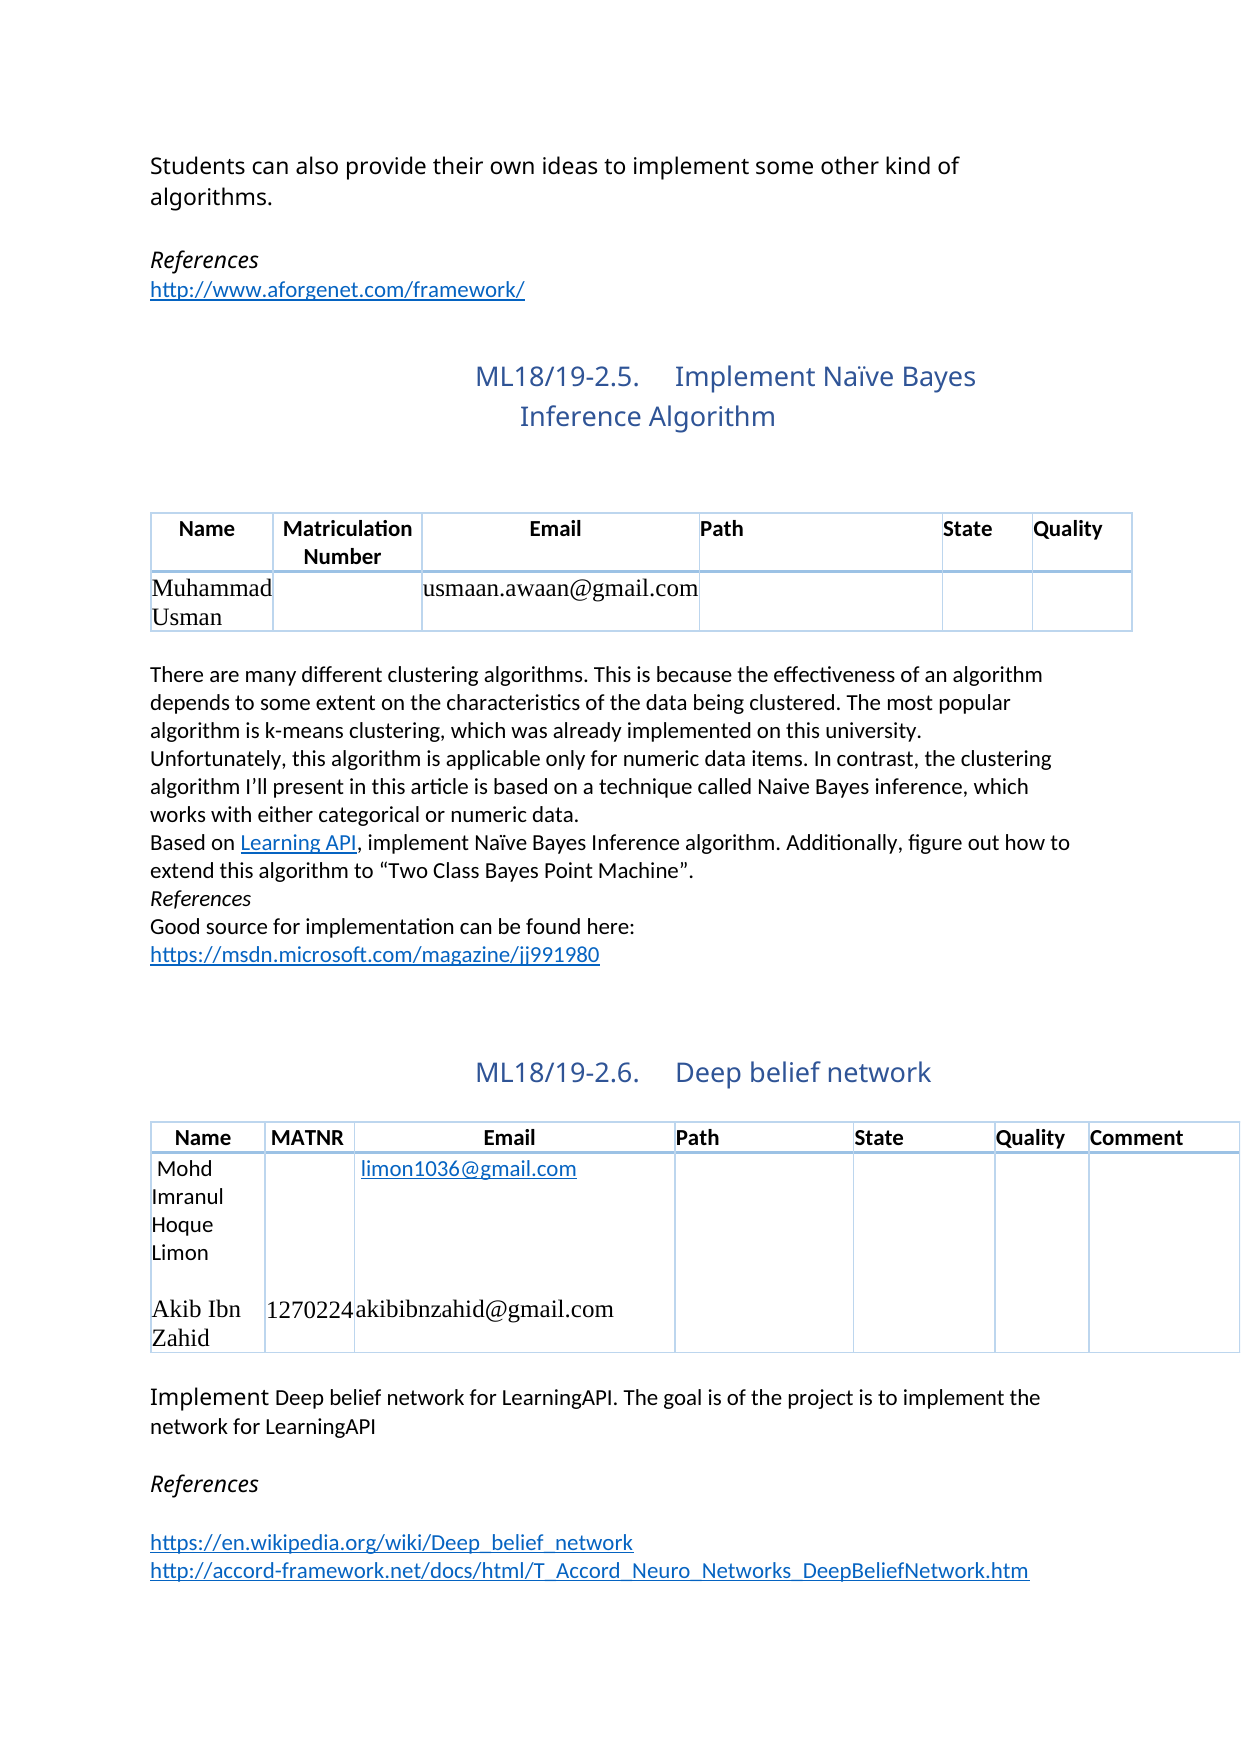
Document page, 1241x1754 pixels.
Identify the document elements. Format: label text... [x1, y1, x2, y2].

text http://accord-framework.net/docs/html/T_Accord_Neuro_Networks_DeepBeliefNetwork.htm [150, 1556, 1090, 1584]
table_header Path [676, 1123, 853, 1151]
text References [150, 884, 1090, 912]
table_cell limon1036@gmail.com akibibnzahid@gmail.com [355, 1154, 674, 1352]
text Students can also provide their own ideas to implement some other kind of algorithms. [150, 150, 1090, 244]
table_header Quality [996, 1123, 1088, 1151]
table_header Email [423, 514, 699, 570]
table_header Name [152, 1123, 264, 1151]
table_cell [854, 1154, 994, 1352]
table_header State [854, 1123, 994, 1151]
table_cell [700, 573, 942, 630]
table_header Path [700, 514, 942, 570]
text References [150, 244, 1090, 275]
text References [150, 1468, 1090, 1528]
table_cell [676, 1154, 853, 1352]
table_cell Muhammad Usman [152, 573, 272, 630]
table_cell 1270224 [266, 1154, 354, 1352]
table_cell [1033, 573, 1131, 630]
table_header MATNR [266, 1123, 354, 1151]
table_header Matriculation Number [274, 514, 421, 570]
subtitle Deep belief network [475, 1053, 1090, 1090]
table_cell usmaan.awaan@gmail.com [423, 573, 699, 630]
table_header Comment [1090, 1123, 1239, 1151]
text http://www.aforgenet.com/framework/ [150, 275, 1090, 303]
text There are many different clustering algorithms. This is because the effectiveness of an algorithm depends to some extent on the characteristics of the data being clustered. The most popular algorithm is k-means clustering, which was already implemented on this university. Unfortunately, this algorithm is applicable only for numeric data items. In contrast, the clustering algorithm I’ll present in this article is based on a technique called Naive Bayes inference, which works with either categorical or numeric data. Based on Learning API, implement Naïve Bayes Inference algorithm. Additionally, figure out how to extend this algorithm to “Two Class Bayes Point Machine”. [150, 660, 1090, 884]
table_cell [943, 573, 1032, 630]
table_cell Mohd Imranul Hoque Limon Akib Ibn Zahid [152, 1154, 264, 1352]
table_header State [943, 514, 1032, 570]
table_cell [996, 1154, 1088, 1352]
text Good source for implementation can be found here: https://msdn.microsoft.com/magazine/jj991980 [150, 912, 1090, 968]
text https://en.wikipedia.org/wiki/Deep_belief_network [150, 1528, 1090, 1556]
table_header Name [152, 514, 272, 570]
table_header Quality [1033, 514, 1131, 570]
subtitle Implement Naïve Bayes Inference Algorithm [475, 358, 1090, 434]
table_header Email [355, 1123, 674, 1151]
table_cell [1090, 1154, 1239, 1352]
text Implement Deep belief network for LearningAPI. The goal is of the project is to implement the network for LearningAPI [150, 1353, 1090, 1440]
table_cell [274, 573, 421, 630]
